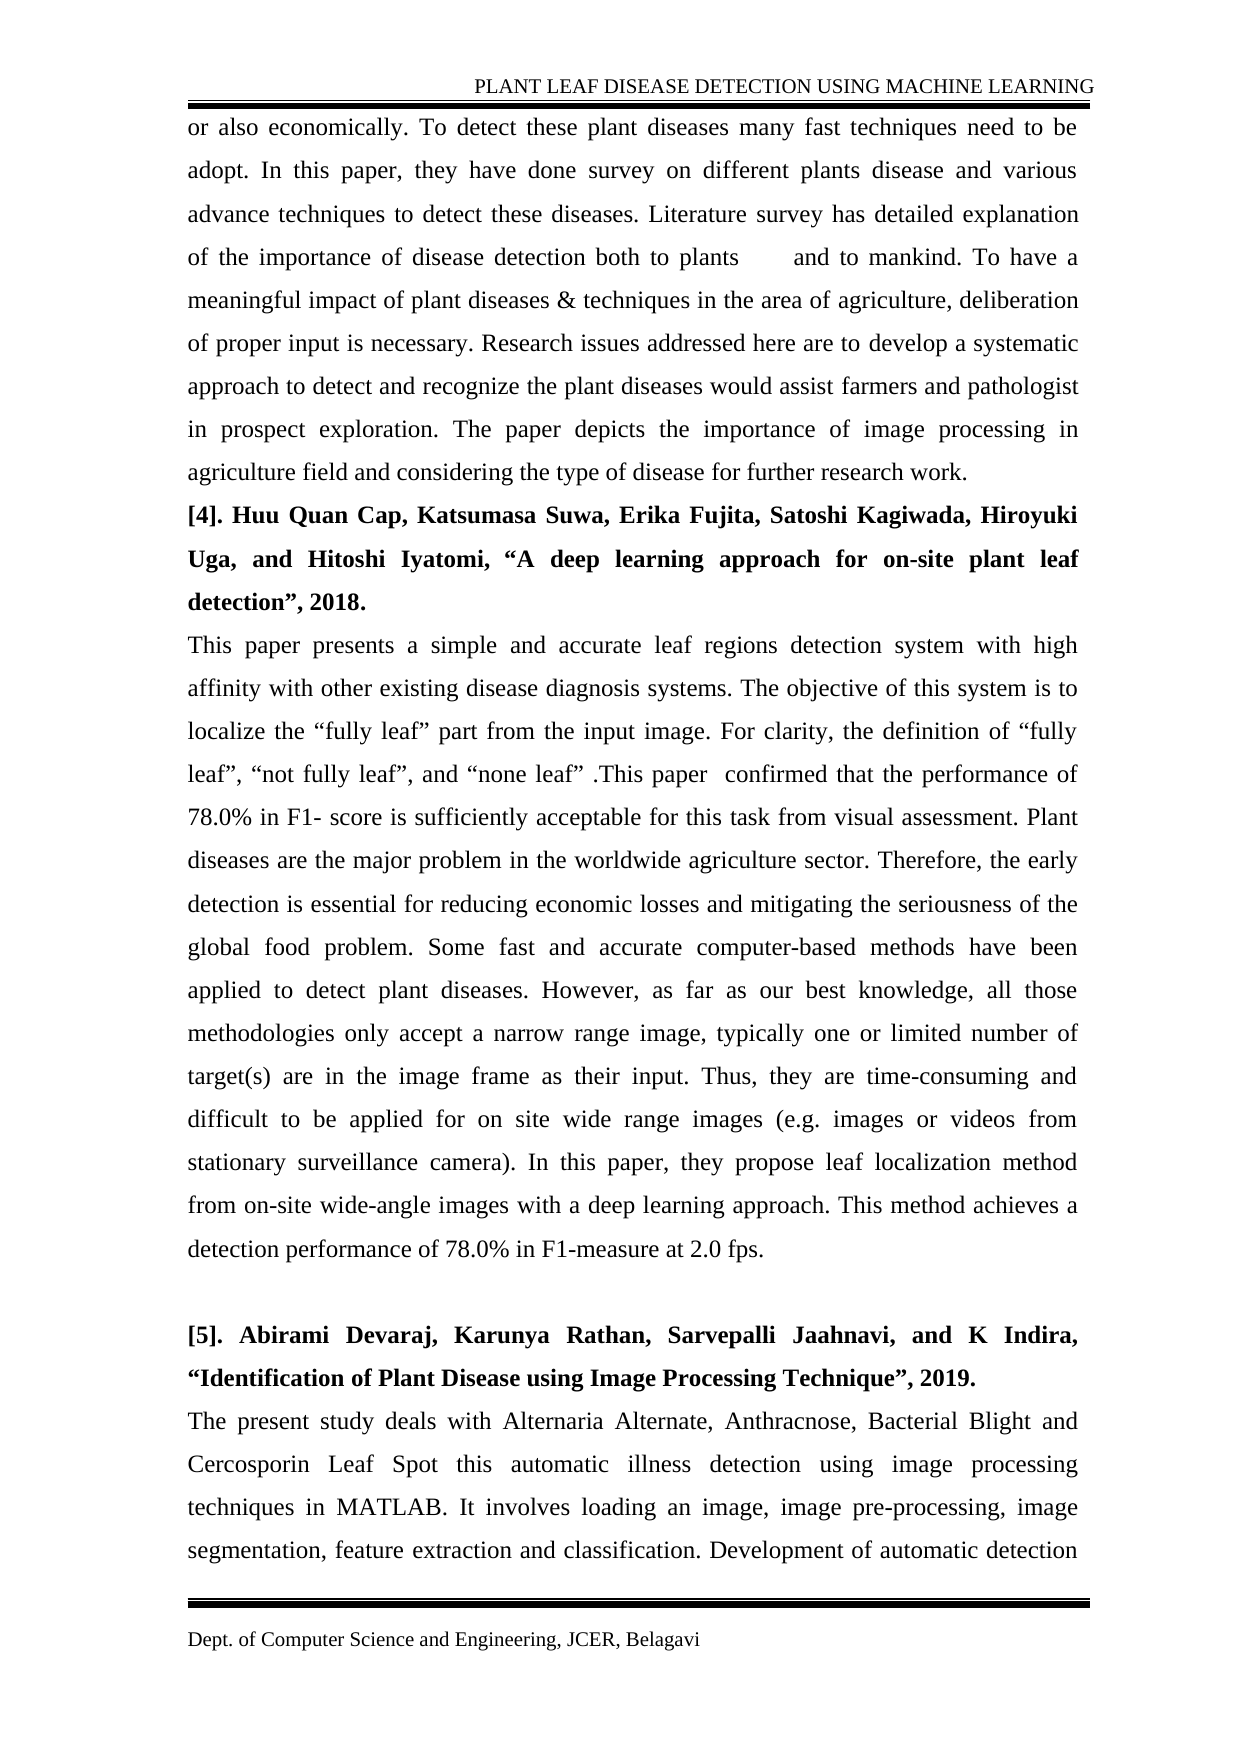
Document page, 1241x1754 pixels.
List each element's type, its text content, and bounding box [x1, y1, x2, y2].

subtitle This paper presents a simple and accurate leaf regions detection system with high affinity with other existing disease diagnosis systems. The objective of this system is to localize the “fully leaf” part from the input image. For clarity, the definition of “fully leaf”, “not fully leaf”, and “none leaf” .This paper confirmed that the performance of 78.0% in F1- score is sufficiently acceptable for this task from visual assessment. Plant diseases are the major problem in the worldwide agriculture sector. Therefore, the early detection is essential for reducing economic losses and mitigating the seriousness of the global food problem. Some fast and accurate computer-based methods have been applied to detect plant diseases. However, as far as our best knowledge, all those methodologies only accept a narrow range image, typically one or limited number of target(s) are in the image frame as their input. Thus, they are time-consuming and difficult to be applied for on site wide range images (e.g. images or videos from stationary surveillance camera). In this paper, they propose leaf localization method from on-site wide-angle images with a deep learning approach. This method achieves a detection performance of 78.0% in F1-measure at 2.0 fps. [187, 630, 1079, 1262]
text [187, 1406, 1079, 1564]
subtitle [5]. Abirami Devaraj, Karunya Rathan, Sarvepalli Jaahnavi, and K Indira, “Identification of Plant Disease using Image Processing Technique”, 2019. [187, 1320, 1079, 1392]
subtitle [187, 112, 1079, 486]
subtitle [4]. Huu Quan Cap, Katsumasa Suwa, Erika Fujita, Satoshi Kagiwada, Hiroyuki Uga, and Hitoshi Iyatomi, “A deep learning approach for on-site plant leaf detection”, 2018. [187, 501, 1079, 616]
